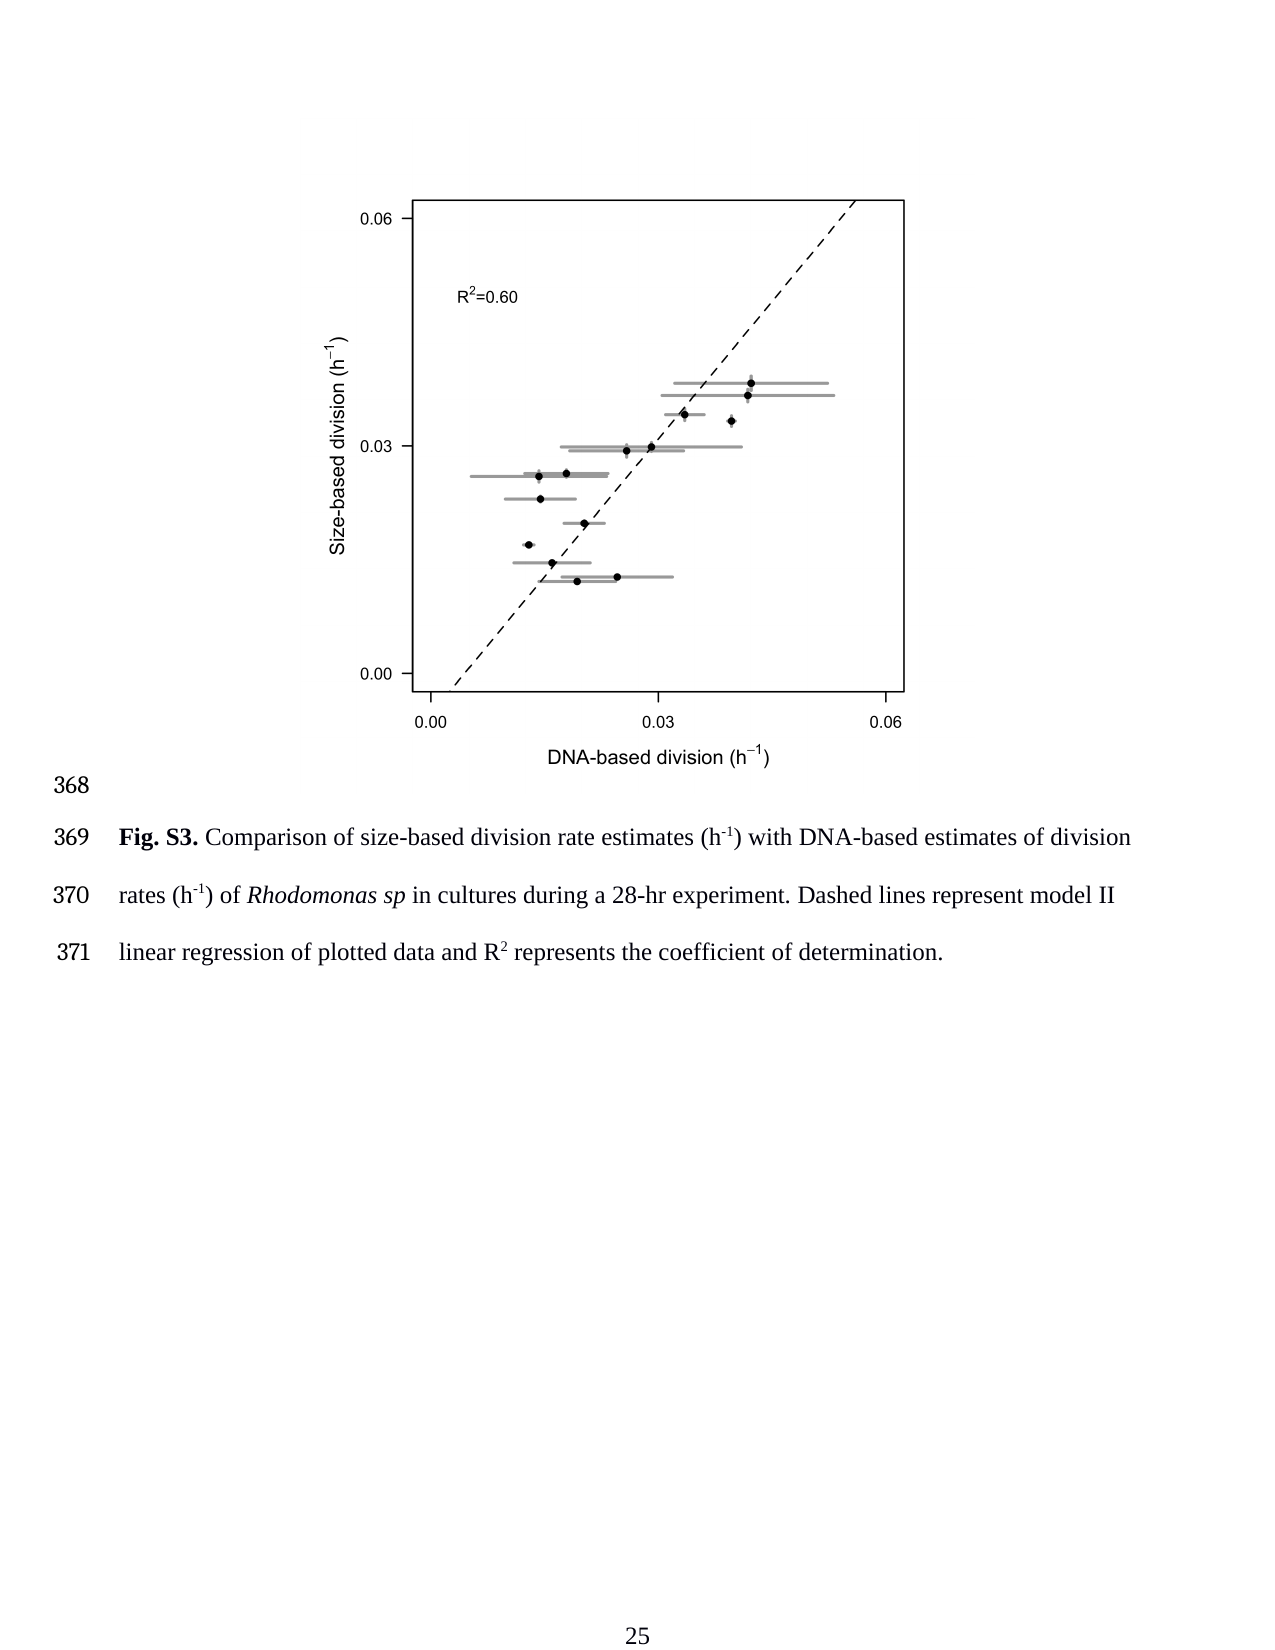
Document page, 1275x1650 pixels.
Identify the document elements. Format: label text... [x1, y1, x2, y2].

picture [300, 118, 976, 794]
text Fig. S3. Comparison of size-based division rate estimates (h-1) with DNA-based estimates of division rates (h-1) of Rhodomonas sp in cultures during a 28-hr experiment. Dashed lines represent model II linear regression of plotted data and R2 represents the coefficient of determination. [118, 822, 1156, 966]
